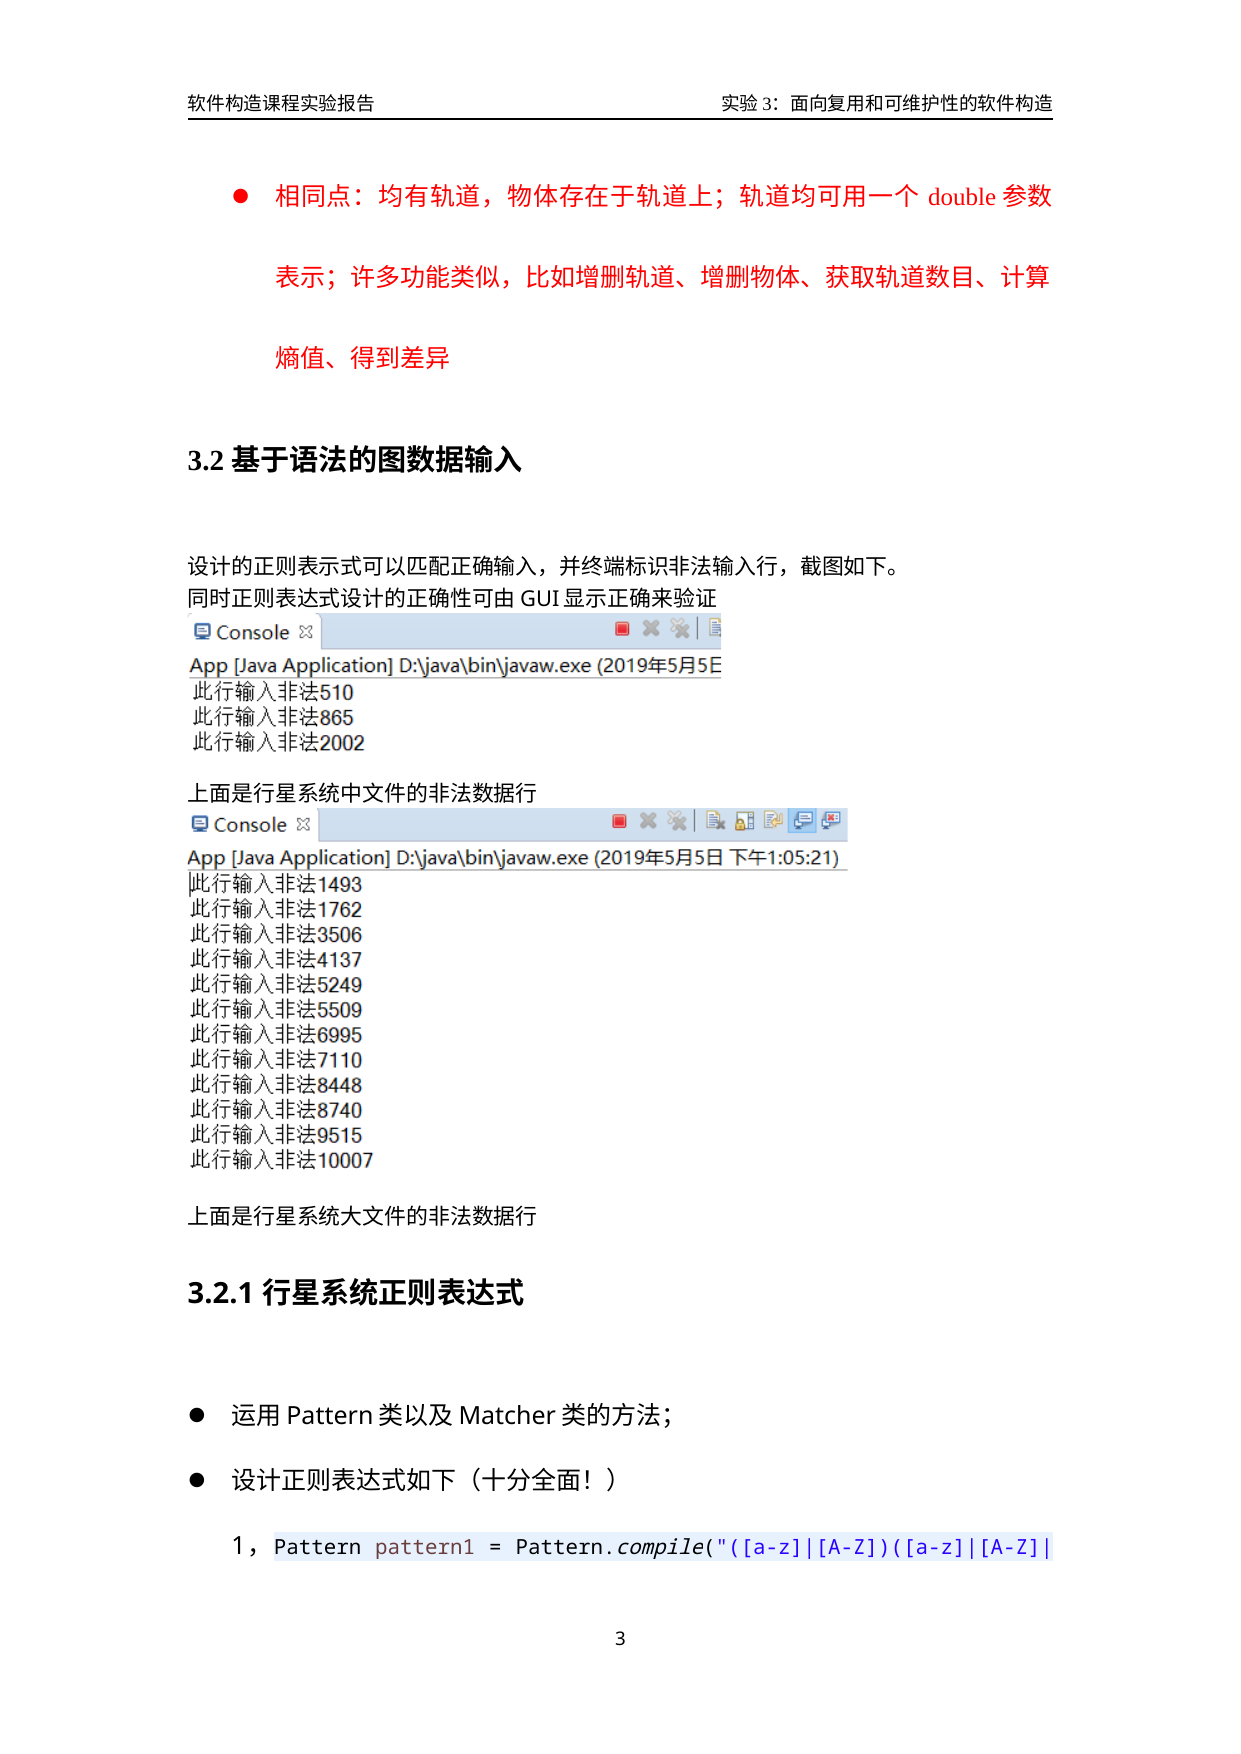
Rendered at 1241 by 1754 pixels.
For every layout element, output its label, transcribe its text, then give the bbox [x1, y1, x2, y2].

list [231, 1511, 1053, 1576]
text 同时正则表达式设计的正确性可由GUI显示正确来验证 [187, 581, 1053, 613]
text 设计的正则表示式可以匹配正确输入，并终端标识非法输入行，截图如下。 [187, 548, 1053, 581]
picture [187, 808, 848, 1173]
list 相同点：均有轨道，物体存在于轨道上；轨道均可用一个double参数表示；许多功能类似，比如增删轨道、增删物体、获取轨道数目、计算熵值、得到差异 [231, 162, 1053, 389]
subtitle 行星系统正则表达式 [187, 1258, 1053, 1323]
list 运用Pattern类以及Matcher类的方法； [187, 1381, 1053, 1446]
text 上面是行星系统大文件的非法数据行 [187, 1198, 1053, 1231]
list 设计正则表达式如下（十分全面！） [187, 1446, 1053, 1511]
picture [187, 613, 722, 758]
text 上面是行星系统中文件的非法数据行 [187, 776, 1053, 808]
subtitle 基于语法的图数据输入 [187, 426, 1053, 491]
